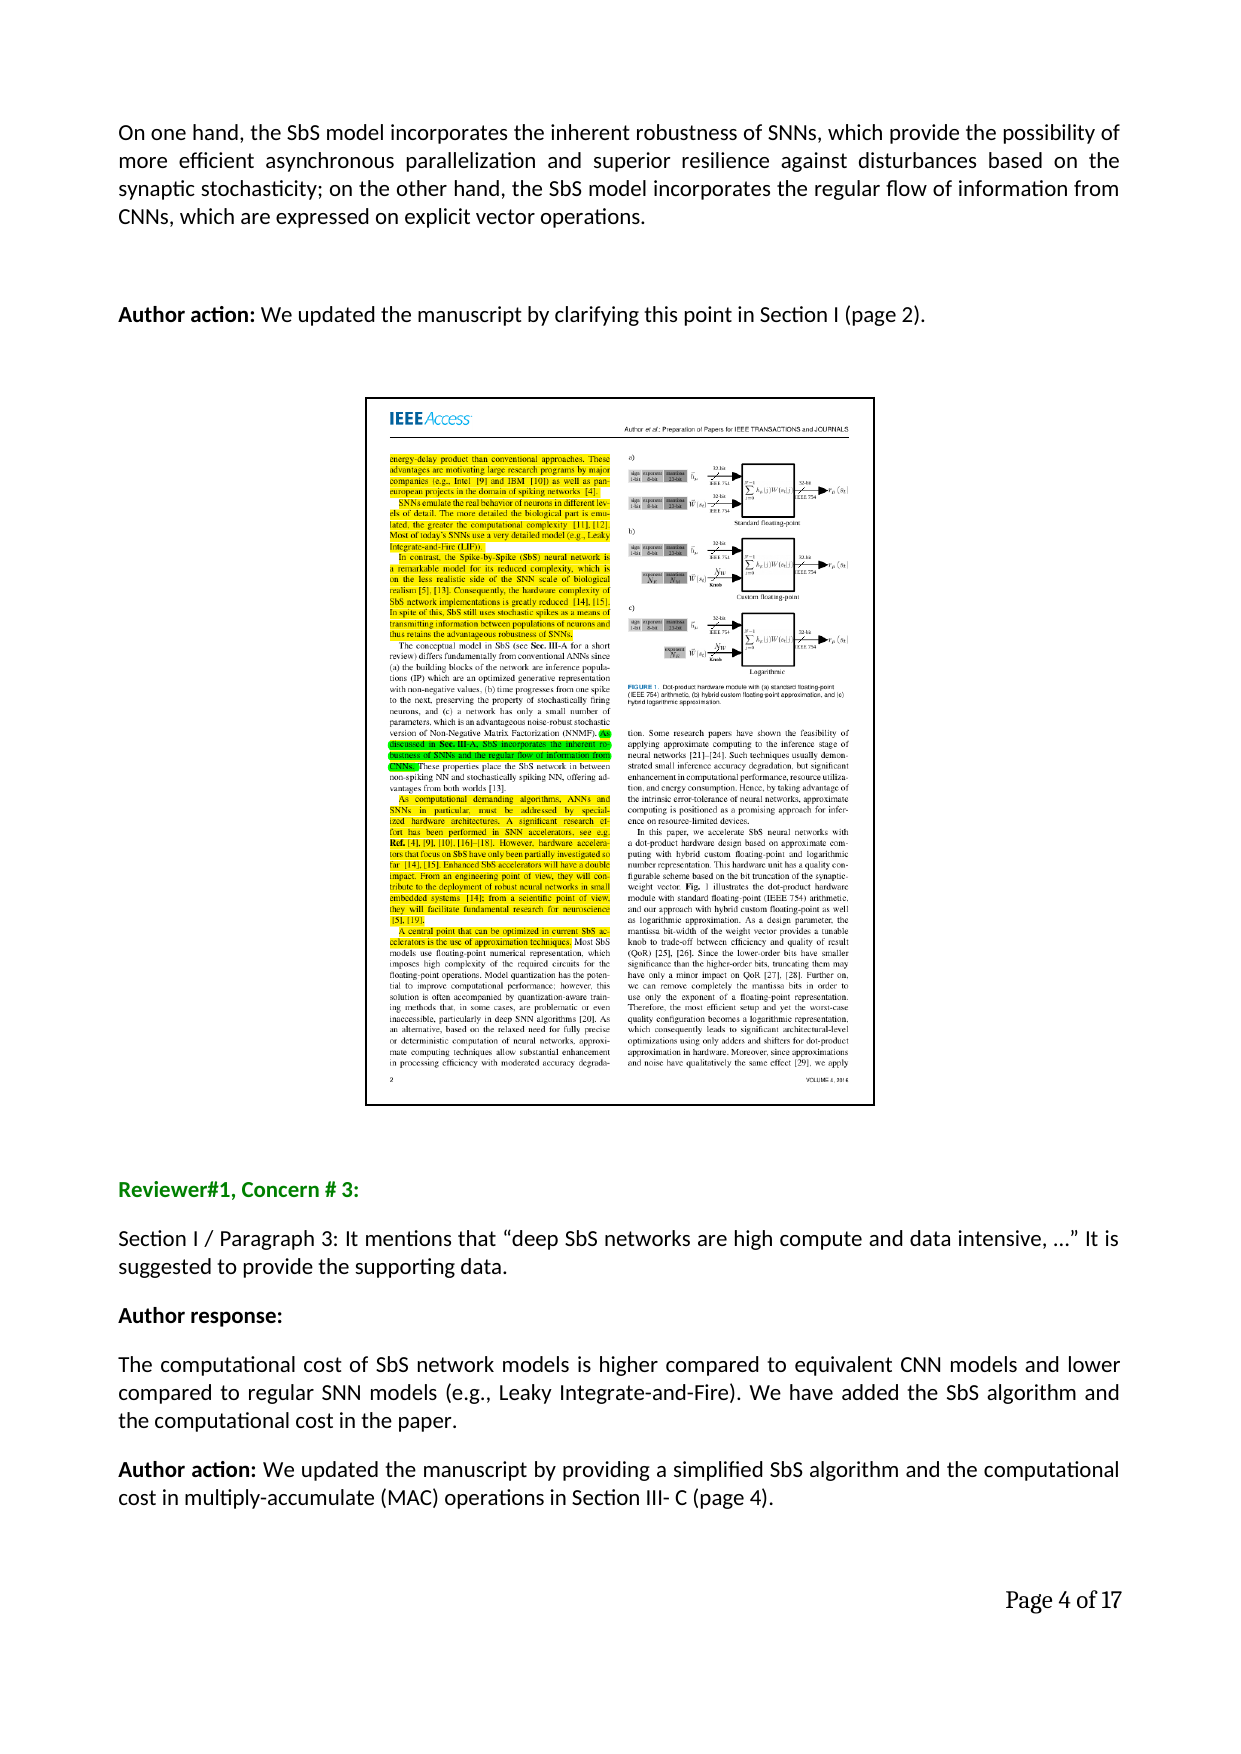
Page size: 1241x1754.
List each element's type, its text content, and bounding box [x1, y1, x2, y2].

text Author response: [118, 1301, 1122, 1329]
text Author action: We updated the manuscript by providing a simplified SbS algorithm and the computational cost in multiply-accumulate (MAC) operations in Section III- C (page 4). [118, 1455, 1122, 1511]
text Author action: We updated the manuscript by clarifying this point in Section I (page 2). [118, 300, 1122, 328]
text Section I / Paragraph 3: It mentions that “deep SbS networks are high compute and data intensive, …” It is suggested to provide the supporting data. [118, 1224, 1122, 1281]
text On one hand, the SbS model incorporates the inherent robustness of SNNs, which provide the possibility of more efficient asynchronous parallelization and superior resilience against disturbances based on the synaptic stochasticity; on the other hand, the SbS model incorporates the regular flow of information from CNNs, which are expressed on explicit vector operations. [118, 118, 1122, 230]
picture [367, 399, 873, 1104]
text Reviewer#1, Concern # 3: [118, 1176, 1122, 1204]
text The computational cost of SbS network models is higher compared to equivalent CNN models and lower compared to regular SNN models (e.g., Leaky Integrate-and-Fire). We have added the SbS algorithm and the computational cost in the paper. [118, 1350, 1122, 1434]
